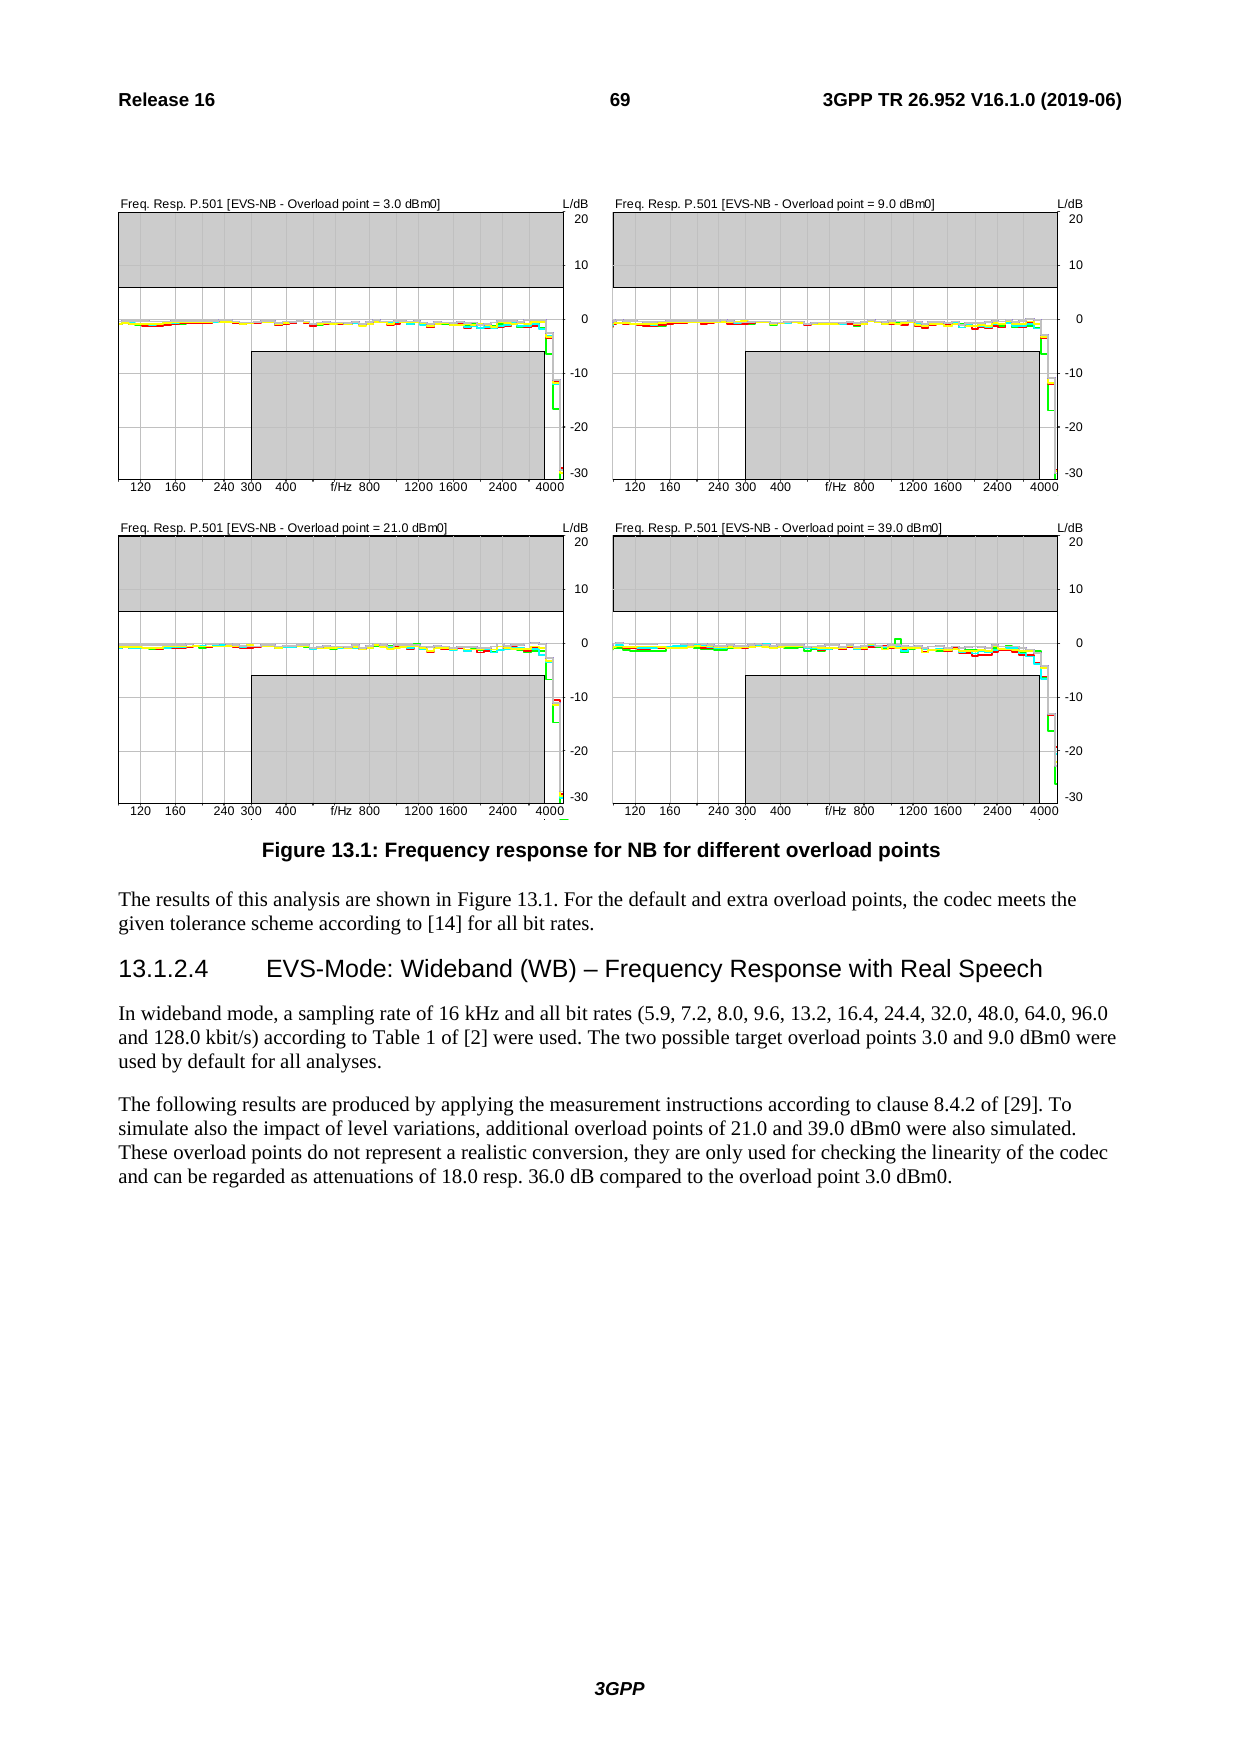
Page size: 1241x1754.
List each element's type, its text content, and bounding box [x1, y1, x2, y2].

table_header [107, 190, 601, 514]
text In wideband mode, a sampling rate of 16 kHz and all bit rates (5.9, 7.2, 8.0, 9.6, 13.2, 16.4, 24.4, 32.0, 48.0, 64.0, 96.0 and 128.0 kbit/s) according to Table 1 of [2] were used. The two possible target overload points 3.0 and 9.0 dBm0 were used by default for all analyses. [118, 1001, 1122, 1073]
text The following results are produced by applying the measurement instructions according to clause 8.4.2 of [29]. To simulate also the impact of level variations, additional overload points of 21.0 and 39.0 dBm0 were also simulated. These overload points do not represent a realistic conversion, they are only used for checking the linearity of the codec and can be regarded as attenuations of 18.0 resp. 36.0 dB compared to the overload point 3.0 dBm0. [118, 1092, 1122, 1188]
subtitle 13.1.2.4 EVS-Mode: Wideband (WB) – Frequency Response with Real Speech [118, 954, 1122, 982]
text The results of this analysis are shown in Figure 13.1. For the default and extra overload points, the codec meets the given tolerance scheme according to [14] for all bit rates. [118, 887, 1122, 935]
table_cell [107, 514, 601, 838]
table_cell Figure 13.1: Frequency response for NB for different overload points [107, 838, 1096, 887]
table_header [601, 190, 1096, 514]
table_cell [601, 514, 1096, 838]
